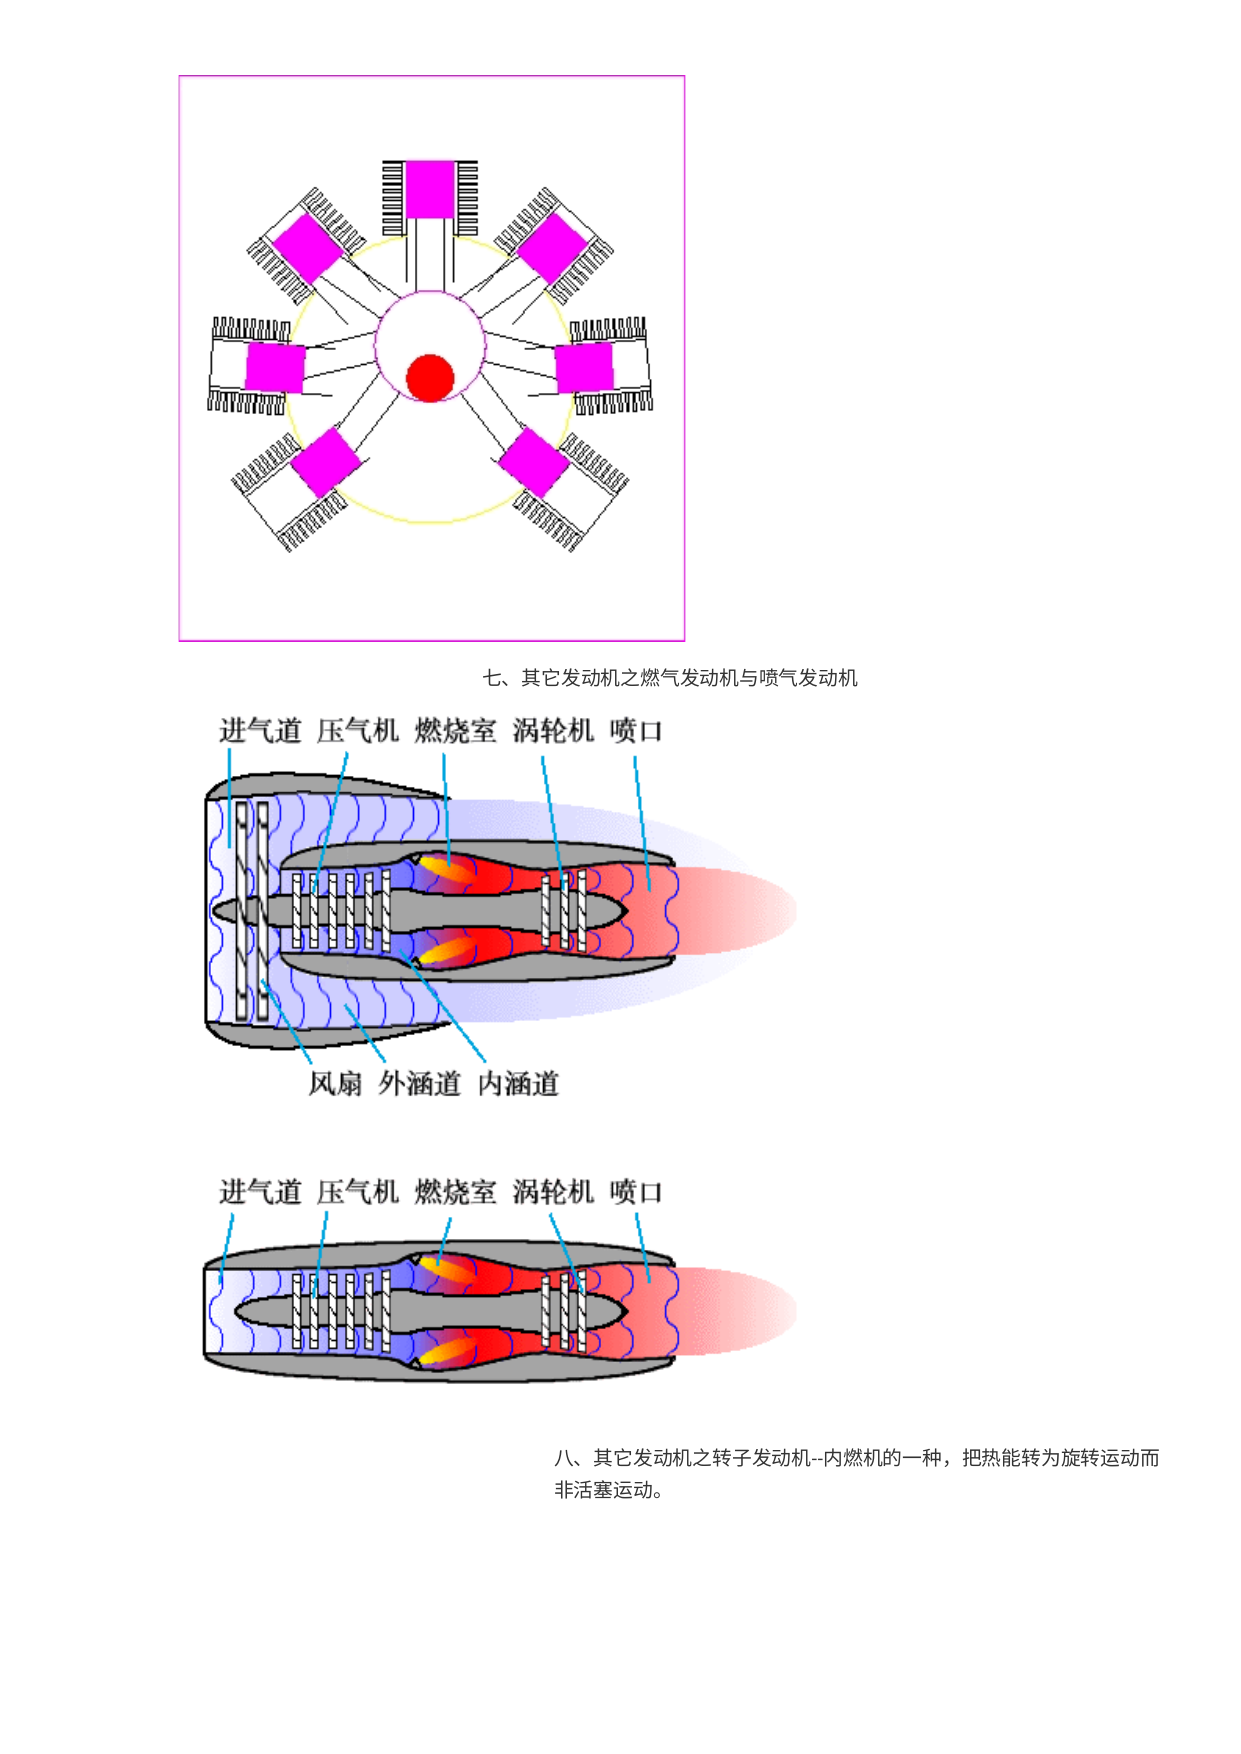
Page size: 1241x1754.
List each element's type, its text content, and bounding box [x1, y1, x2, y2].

text 八、其它发动机之转子发动机--内燃机的一种，把热能转为旋转运动而非活塞运动。 [554, 1440, 1167, 1505]
picture [178, 692, 814, 1118]
text 七、其它发动机之燃气发动机与喷气发动机 [482, 660, 1167, 693]
picture [178, 1147, 814, 1420]
picture [178, 75, 686, 642]
